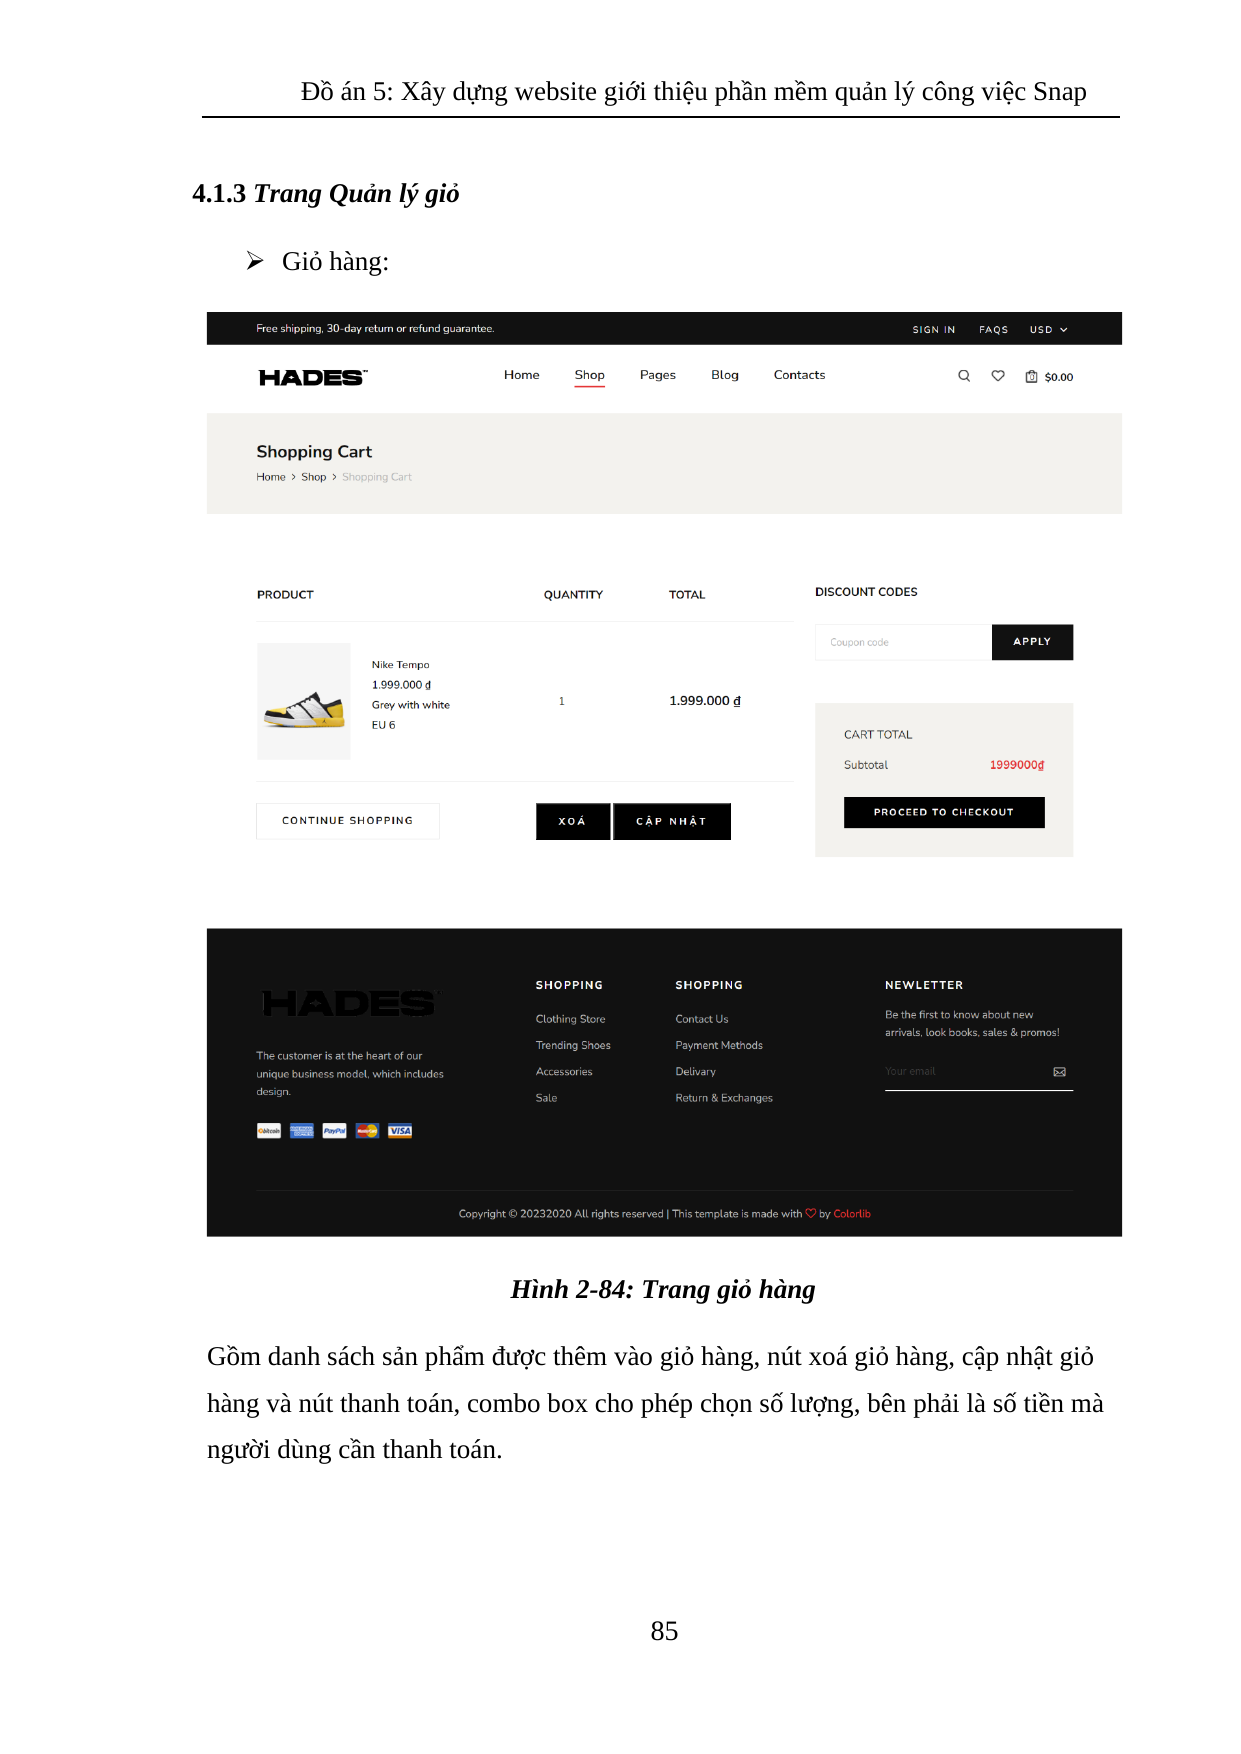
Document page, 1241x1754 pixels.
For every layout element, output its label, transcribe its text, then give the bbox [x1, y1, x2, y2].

picture [206, 312, 1123, 1237]
list Giỏ hàng: [244, 245, 1122, 276]
list Trang Quản lý giỏ [192, 177, 1122, 208]
list Gồm danh sách sản phẩm được thêm vào giỏ hàng, nút xoá giỏ hàng, cập nhật giỏ hàng và nút thanh toán, combo box cho phép chọn số lượng, bên phải là số tiền mà người dùng cần thanh toán. [207, 1340, 1122, 1465]
list Hình 2-84: Trang giỏ hàng [207, 1273, 1122, 1304]
